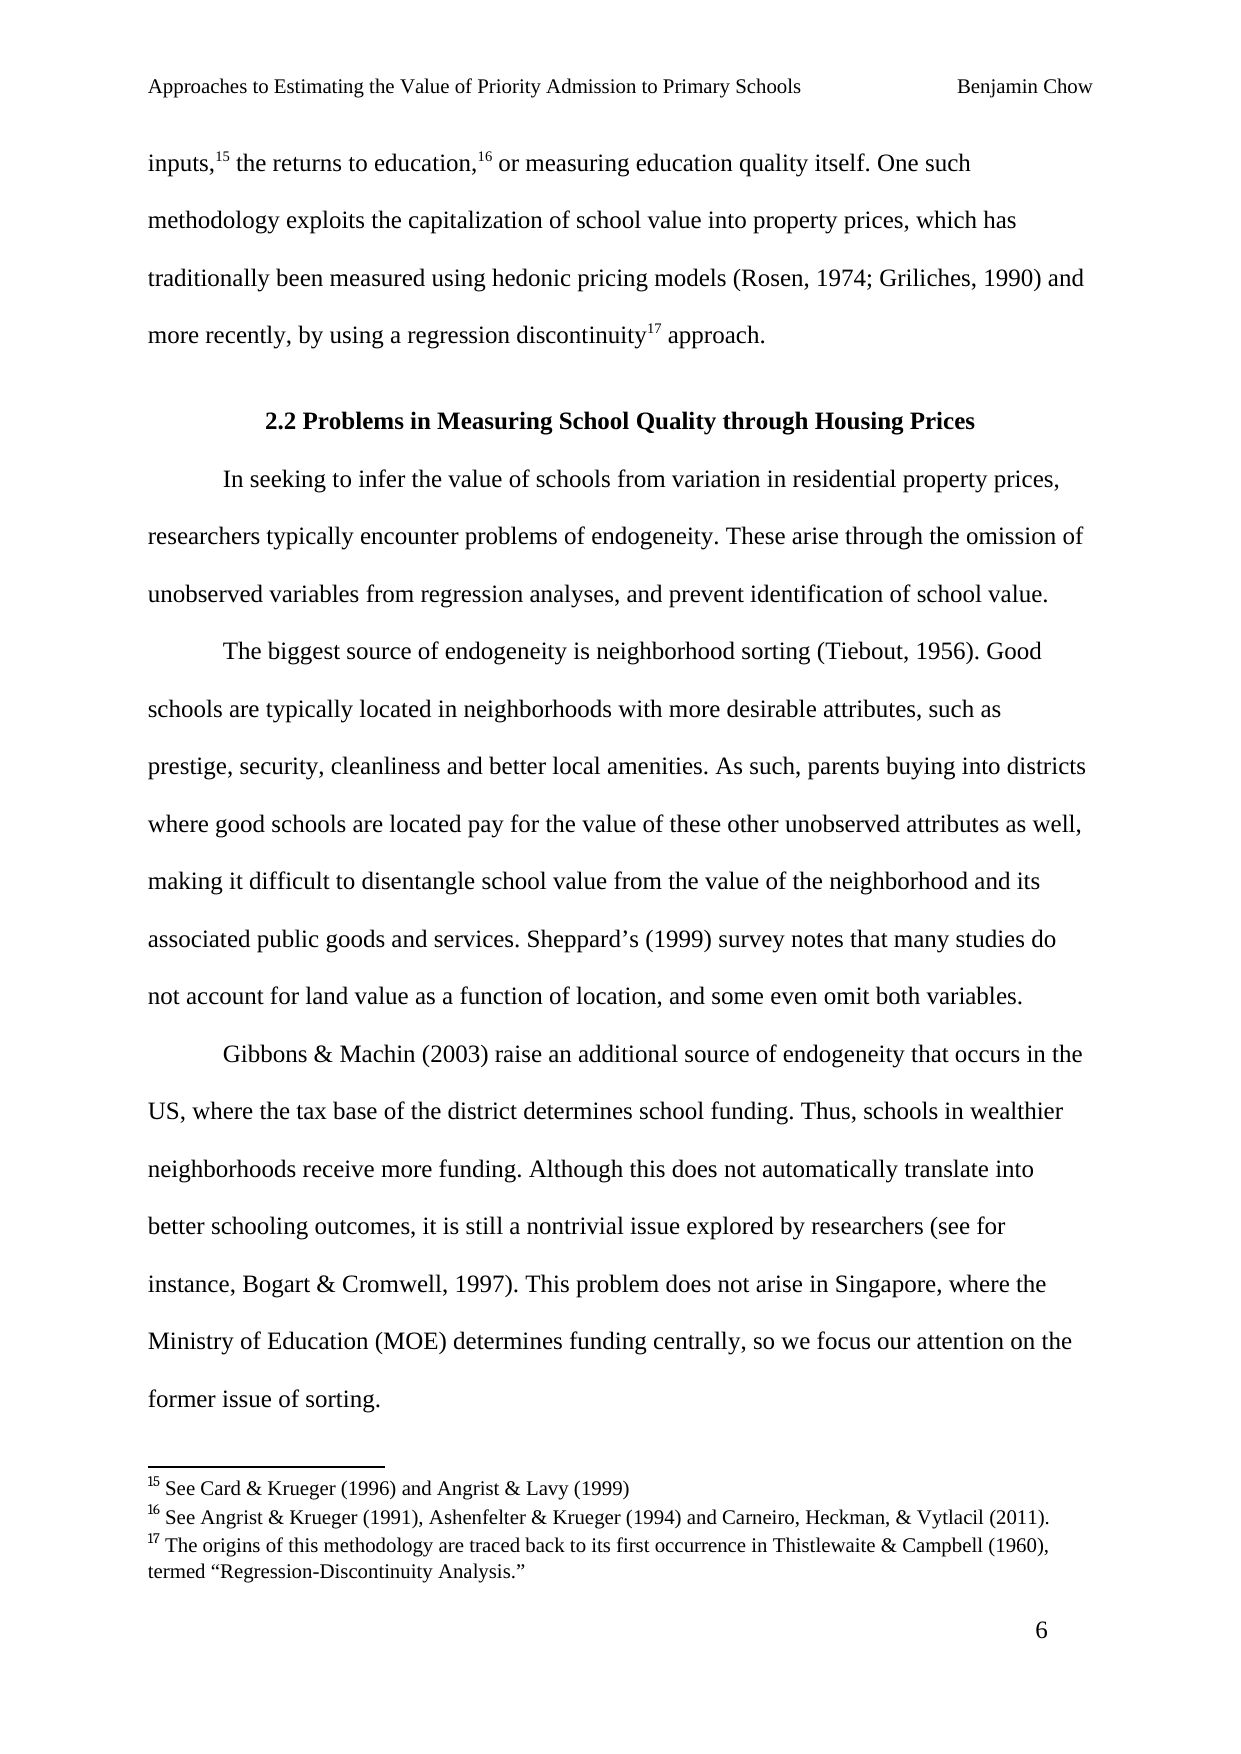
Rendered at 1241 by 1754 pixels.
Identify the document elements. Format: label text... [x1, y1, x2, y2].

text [148, 148, 1092, 349]
text 2.2 Problems in Measuring School Quality through Housing Prices [148, 406, 1092, 435]
text The biggest source of endogeneity is neighborhood sorting (Tiebout, 1956). Good schools are typically located in neighborhoods with more desirable attributes, such as prestige, security, cleanliness and better local amenities. As such, parents buying into districts where good schools are located pay for the value of these other unobserved attributes as well, making it difficult to disentangle school value from the value of the neighborhood and its associated public goods and services. Sheppard’s (1999) survey notes that many studies do not account for land value as a function of location, and some even omit both variables. [148, 636, 1092, 1010]
text Gibbons & Machin (2003) raise an additional source of endogeneity that occurs in the US, where the tax base of the district determines school funding. Thus, schools in wealthier neighborhoods receive more funding. Although this does not automatically translate into better schooling outcomes, it is still a nontrivial issue explored by researchers (see for instance, Bogart & Cromwell, 1997). This problem does not arise in Singapore, where the Ministry of Education (MOE) determines funding centrally, so we focus our attention on the former issue of sorting. [148, 1039, 1092, 1413]
text In seeking to infer the value of schools from variation in residential property prices, researchers typically encounter problems of endogeneity. These arise through the omission of unobserved variables from regression analyses, and prevent identification of school value. [148, 464, 1092, 608]
